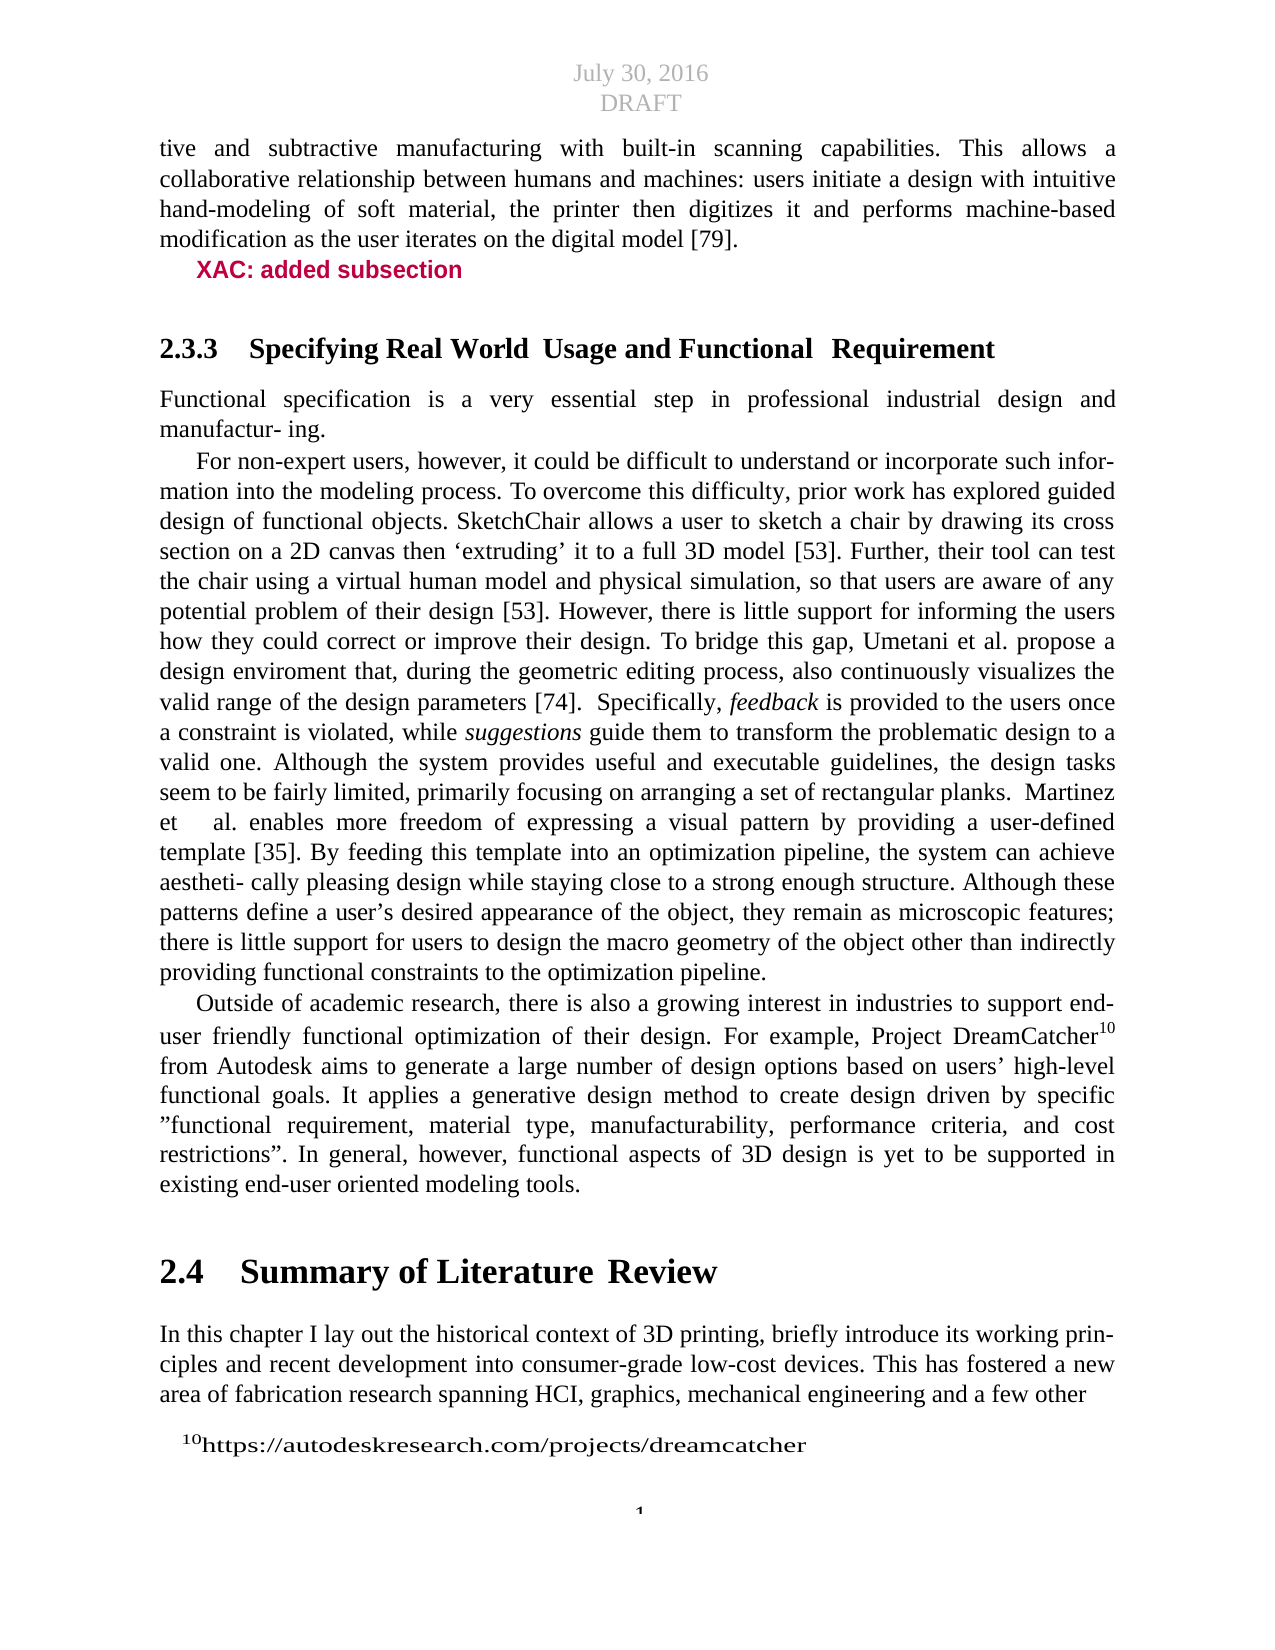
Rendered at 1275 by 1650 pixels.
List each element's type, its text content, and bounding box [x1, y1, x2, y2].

text Outside of academic research, there is also a growing interest in industries to support end- user friendly functional optimization of their design. For example, Project DreamCatcher10 from Autodesk aims to generate a large number of design options based on users’ high-level functional goals. It applies a generative design method to create design driven by specific ”functional requirement, material type, manufacturability, performance criteria, and cost restrictions”. In general, however, functional aspects of 3D design is yet to be supported in existing end-user oriented modeling tools. [159, 988, 1116, 1198]
text tive and subtractive manufacturing with built-in scanning capabilities. This allows a collaborative relationship between humans and machines: users initiate a design with intuitive hand-modeling of soft material, the printer then digitizes it and performs machine-based modification as the user iterates on the digital model [79]. [159, 133, 1116, 253]
text 10https://autodeskresearch.com/projects/dreamcatcher [181, 1431, 1127, 1457]
text Functional specification is a very essential step in professional industrial design and manufactur- ing. [159, 384, 1116, 443]
text July 30, 2016 DRAFT [540, 58, 742, 117]
subtitle XAC: added subsection [196, 255, 1127, 283]
text For non-expert users, however, it could be difficult to understand or incorporate such infor- mation into the modeling process. To overcome this difficulty, prior work has explored guided design of functional objects. SketchChair allows a user to sketch a chair by drawing its cross section on a 2D canvas then ‘extruding’ it to a full 3D model [53]. Further, their tool can test the chair using a virtual human model and physical simulation, so that users are aware of any potential problem of their design [53]. However, there is little support for informing the users how they could correct or improve their design. To bridge this gap, Umetani et al. propose a design enviroment that, during the geometric editing process, also continuously visualizes the valid range of the design parameters [74]. Specifically, feedback is provided to the users once a constraint is violated, while suggestions guide them to transform the problematic design to a valid one. Although the system provides useful and executable guidelines, the design tasks seem to be fairly limited, primarily focusing on arranging a set of rectangular planks. Martinez et al. enables more freedom of expressing a visual pattern by providing a user-defined template [35]. By feeding this template into an optimization pipeline, the system can achieve aestheti- cally pleasing design while staying close to a strong enough structure. Although these patterns define a user’s desired appearance of the object, they remain as microscopic features; there is little support for users to design the macro geometry of the object other than indirectly providing functional constraints to the optimization pipeline. [159, 446, 1116, 986]
subtitle Summary of Literature Review [159, 1251, 1127, 1292]
text In this chapter I lay out the historical context of 3D printing, briefly introduce its working prin- ciples and recent development into consumer-grade low-cost devices. This has fostered a new area of fabrication research spanning HCI, graphics, mechanical engineering and a few other [159, 1319, 1116, 1408]
subtitle Specifying Real World Usage and Functional Requirement [159, 332, 1127, 365]
